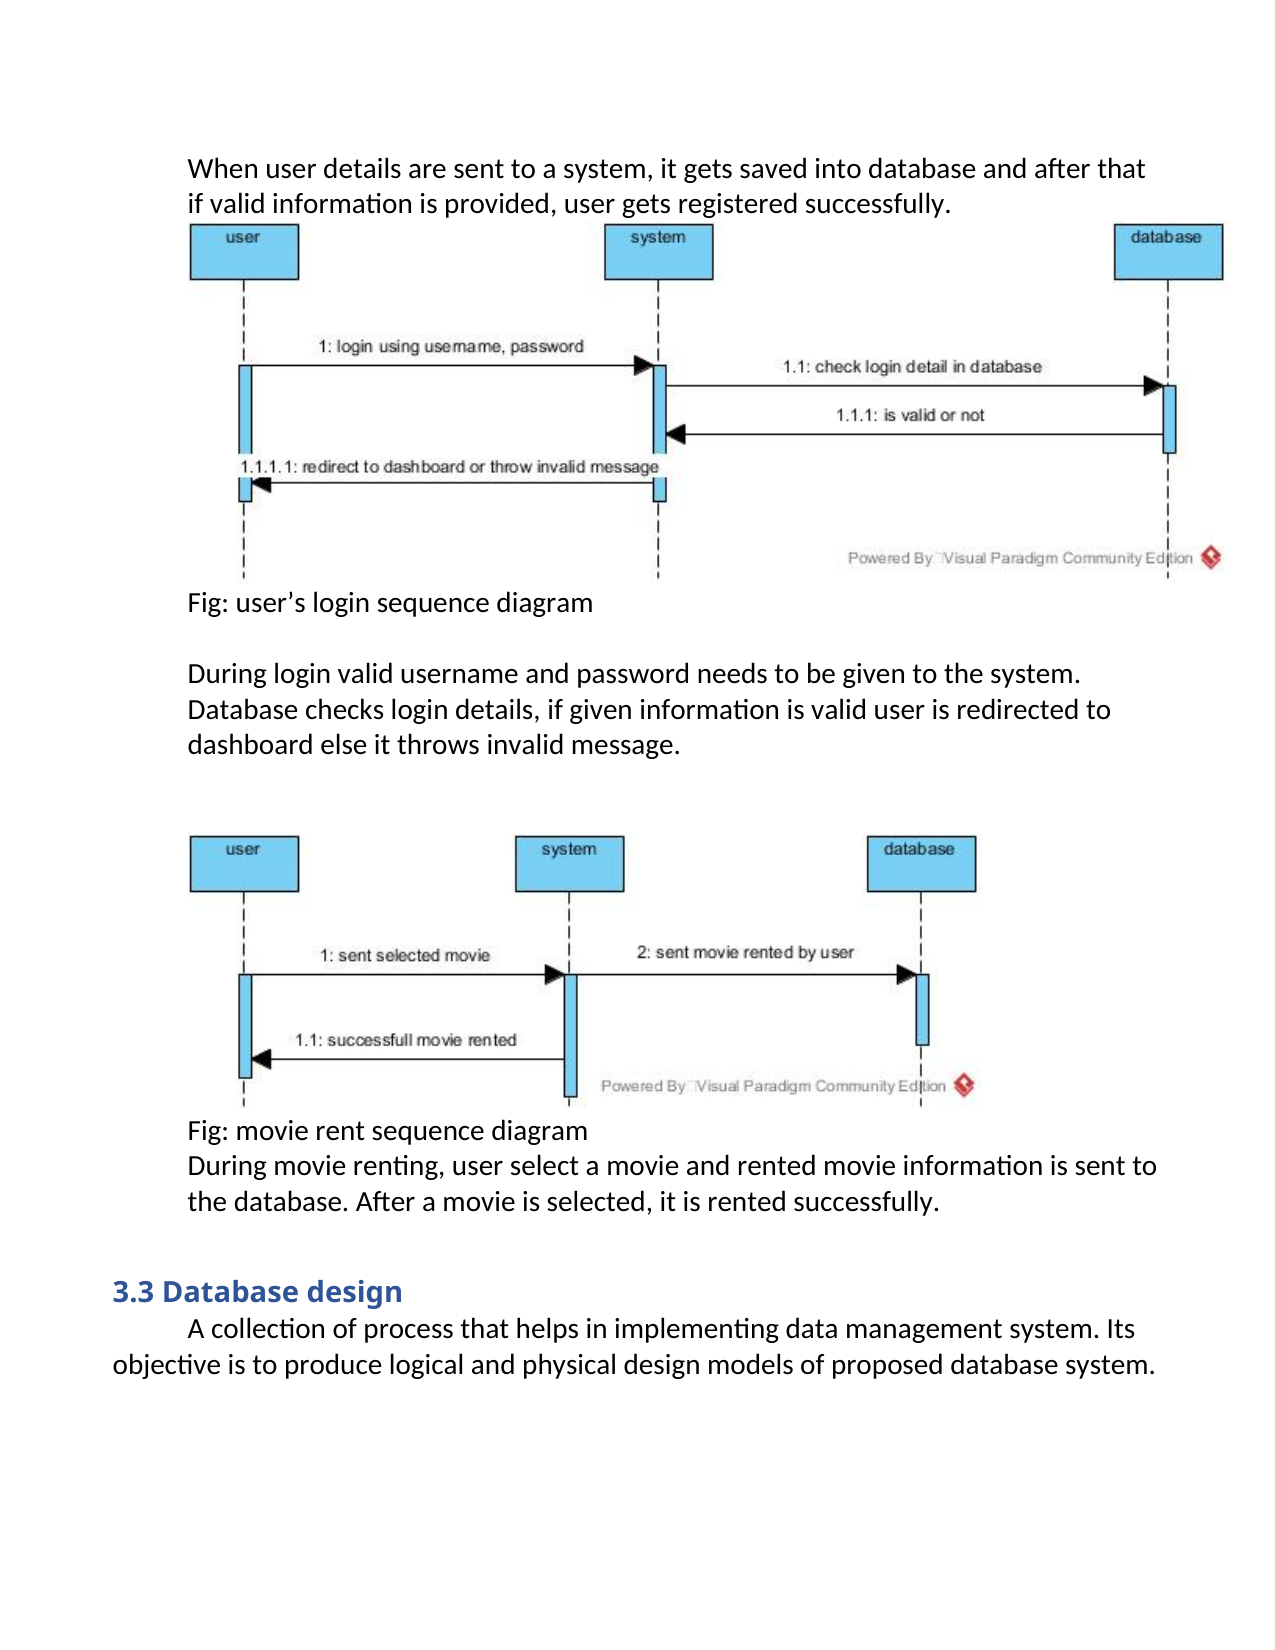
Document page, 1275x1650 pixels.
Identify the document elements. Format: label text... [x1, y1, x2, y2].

list During movie renting, user select a movie and rented movie information is sent to the database. After a movie is selected, it is rented successfully. [187, 1147, 1162, 1218]
picture [187, 221, 1230, 584]
picture [187, 833, 983, 1112]
list When user details are sent to a system, it gets saved into database and after that if valid information is provided, user gets registered successfully. [187, 150, 1162, 221]
list Fig: user’s login sequence diagram [187, 584, 1162, 619]
list During login valid username and password needs to be given to the system. Database checks login details, if given information is valid user is redirected to dashboard else it throws invalid message. [187, 655, 1162, 762]
list Fig: movie rent sequence diagram [187, 1112, 1162, 1147]
text A collection of process that helps in implementing data management system. Its objective is to produce logical and physical design models of proposed database system. [112, 1311, 1162, 1382]
subtitle 3.3 Database design [112, 1271, 1162, 1311]
